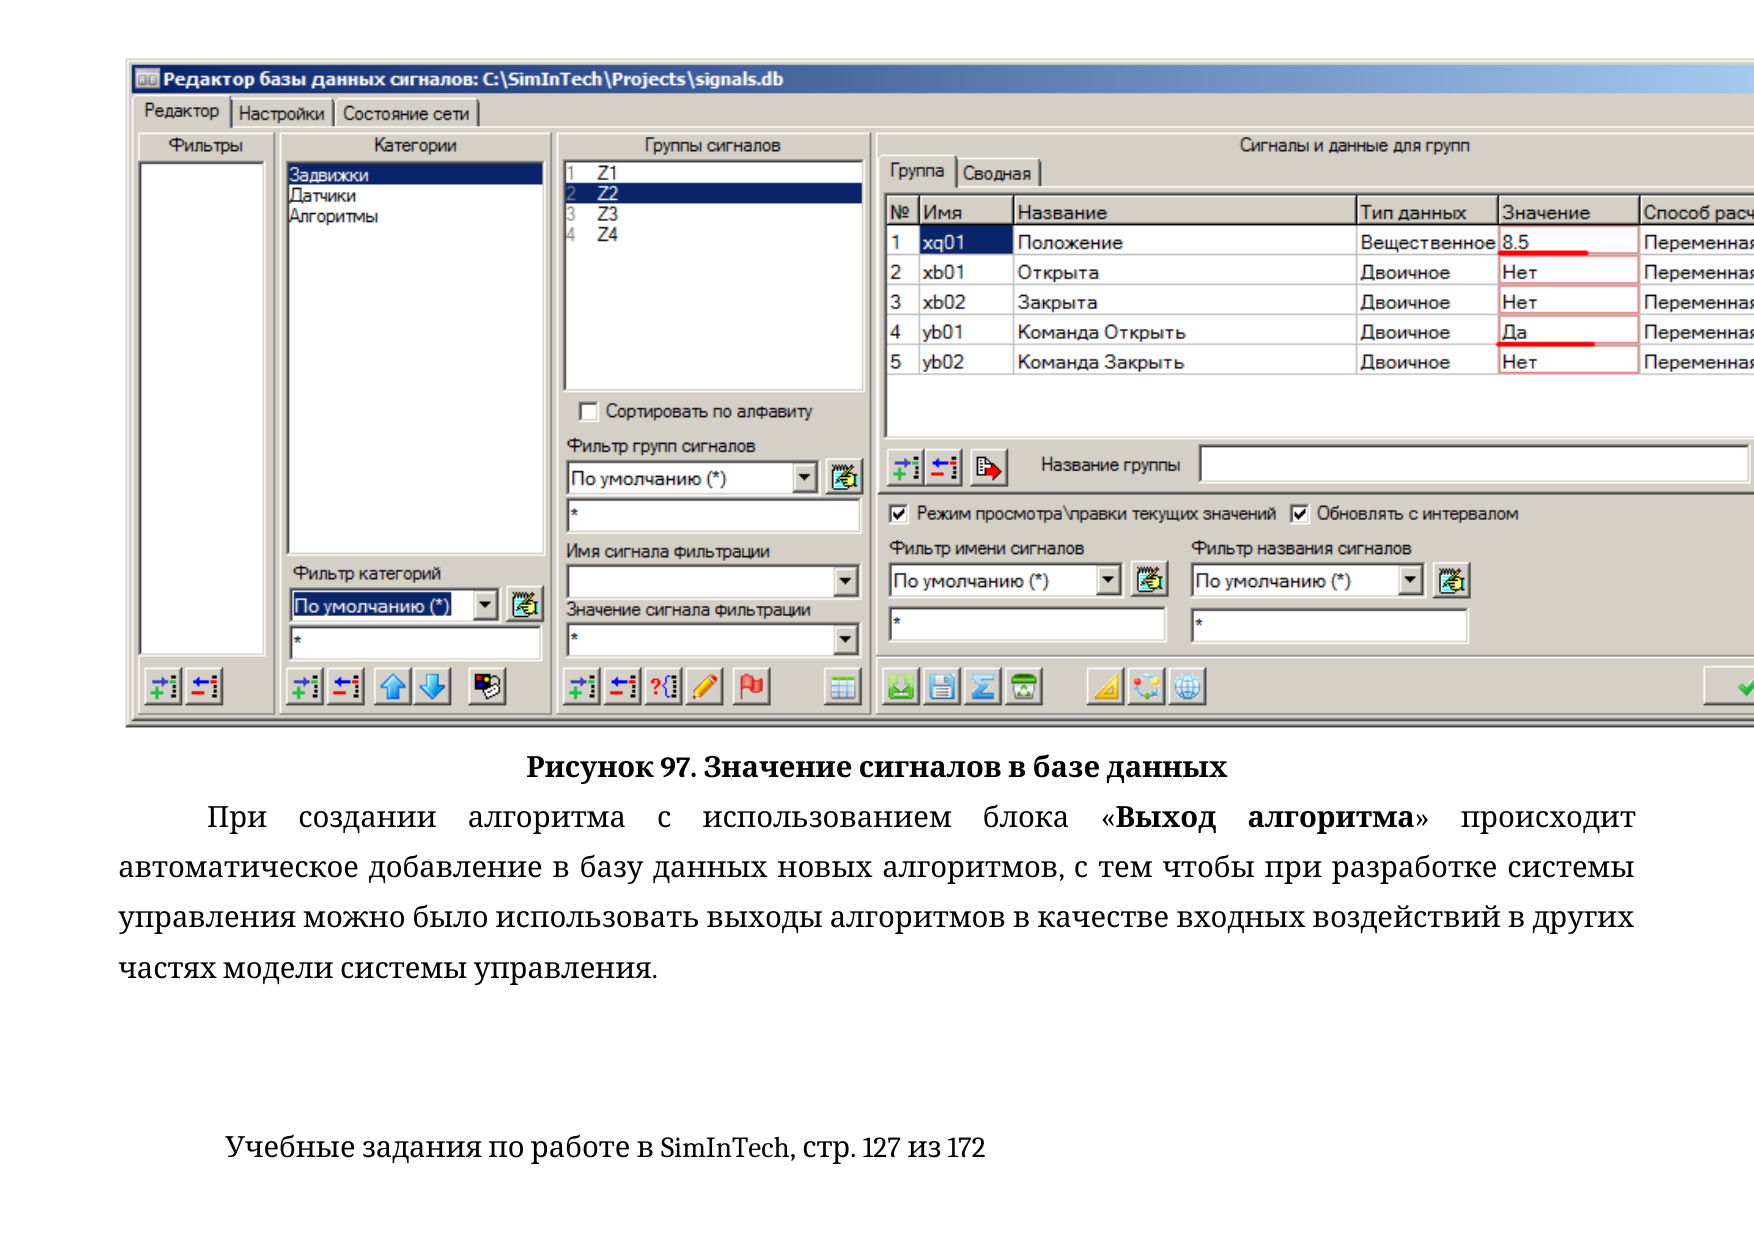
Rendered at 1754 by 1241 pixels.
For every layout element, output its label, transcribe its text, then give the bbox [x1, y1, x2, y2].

picture [118, 51, 1754, 734]
text При создании алгоритма с использованием блока «Выход алгоритма» происходит автоматическое добавление в базу данных новых алгоритмов, с тем чтобы при разработке системы управления можно было использовать выходы алгоритмов в качестве входных воздействий в других частях модели системы управления. [118, 801, 1636, 986]
